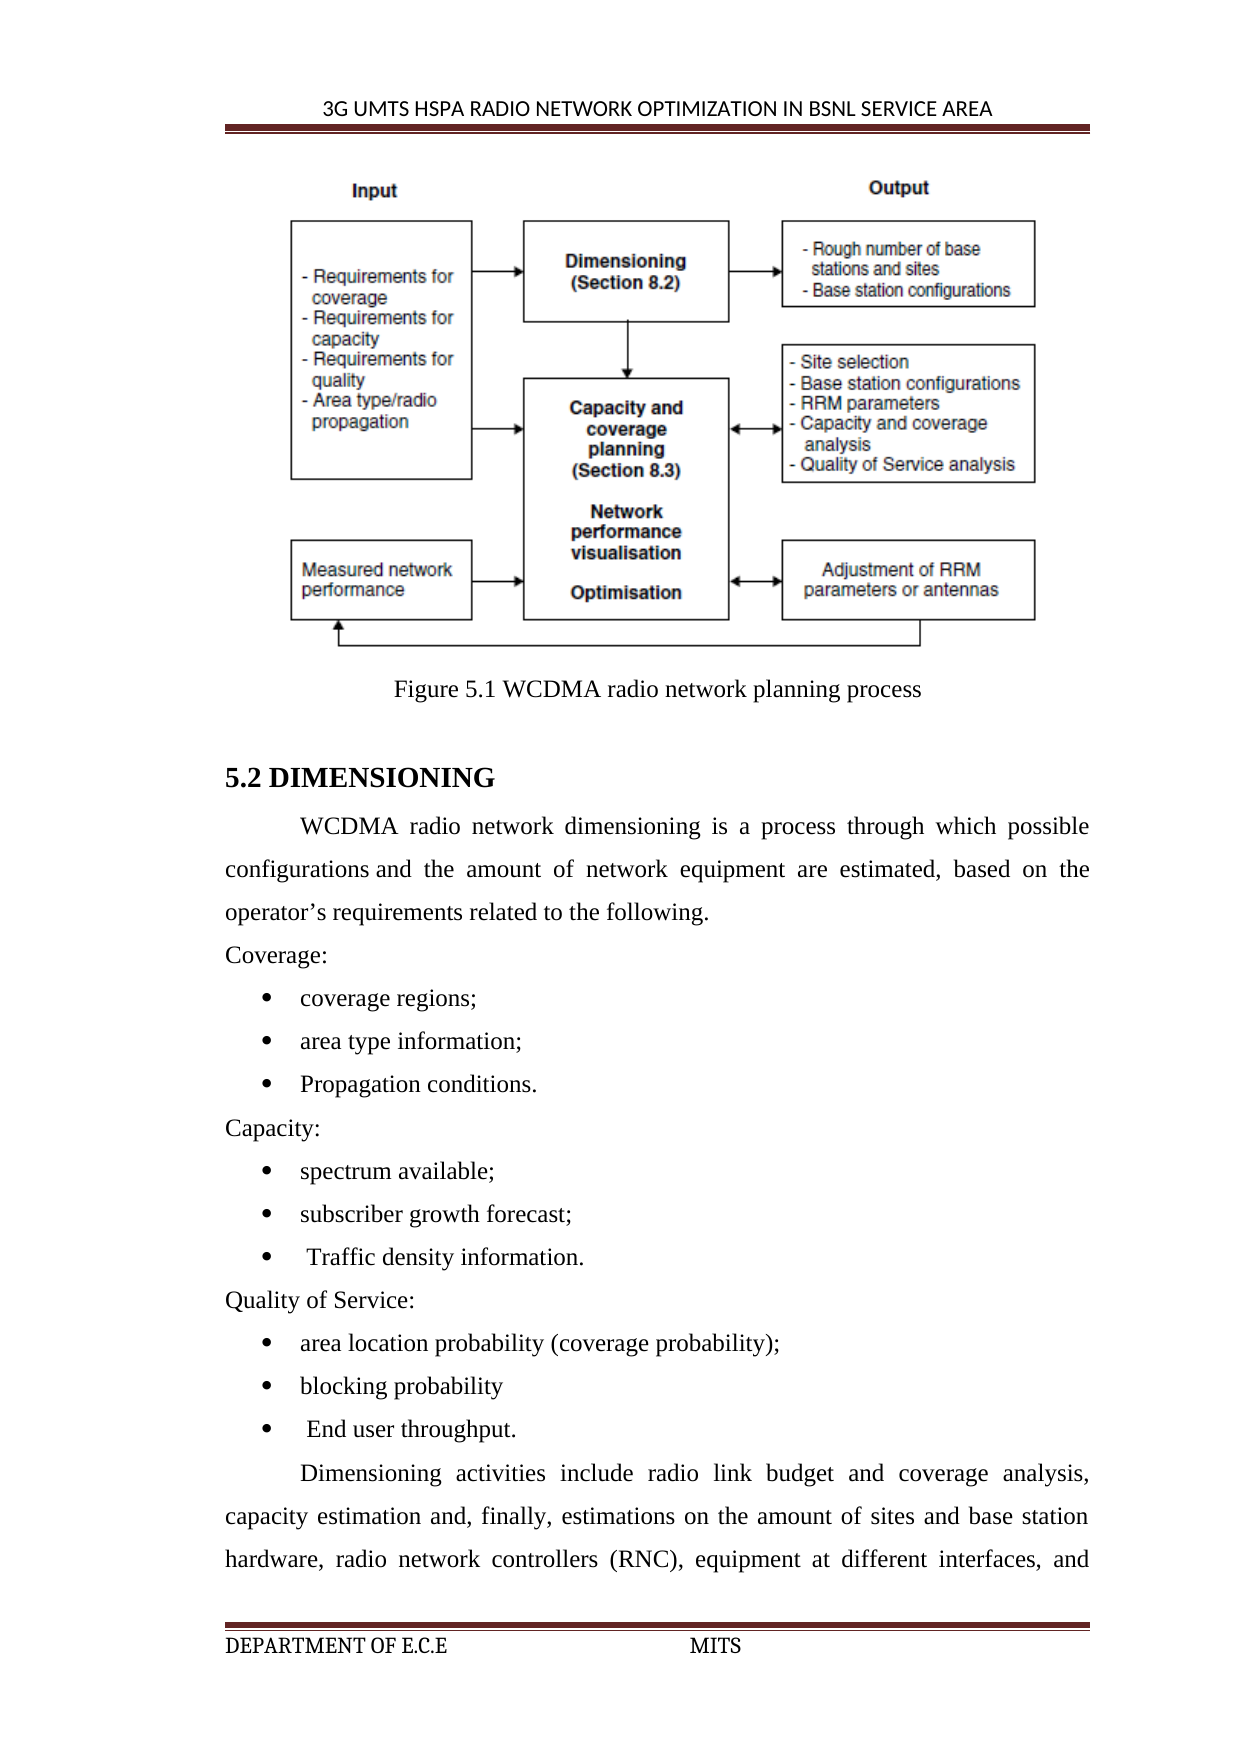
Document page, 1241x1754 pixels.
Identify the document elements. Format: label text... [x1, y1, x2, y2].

list blocking probability [262, 1371, 1090, 1400]
list subscriber growth forecast; [262, 1199, 1090, 1228]
list Propagation conditions. [262, 1069, 1090, 1098]
text Coverage: [225, 940, 1090, 969]
text WCDMA radio network dimensioning is a process through which possible configurations and the amount of network equipment are estimated, based on the operator’s requirements related to the following. [225, 811, 1090, 926]
list Traffic density information. [262, 1242, 1090, 1271]
text 5.2 DIMENSIONING [225, 760, 1090, 794]
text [225, 1458, 1090, 1573]
list area type information; [262, 1026, 1090, 1055]
list End user throughput. [262, 1414, 1090, 1443]
list coverage regions; [262, 983, 1090, 1012]
text Quality of Service: [225, 1285, 1090, 1314]
list area location probability (coverage probability); [262, 1328, 1090, 1357]
text Capacity: [225, 1113, 1090, 1141]
text Figure 5.1 WCDMA radio network planning process [225, 674, 1090, 703]
list spectrum available; [262, 1156, 1090, 1184]
